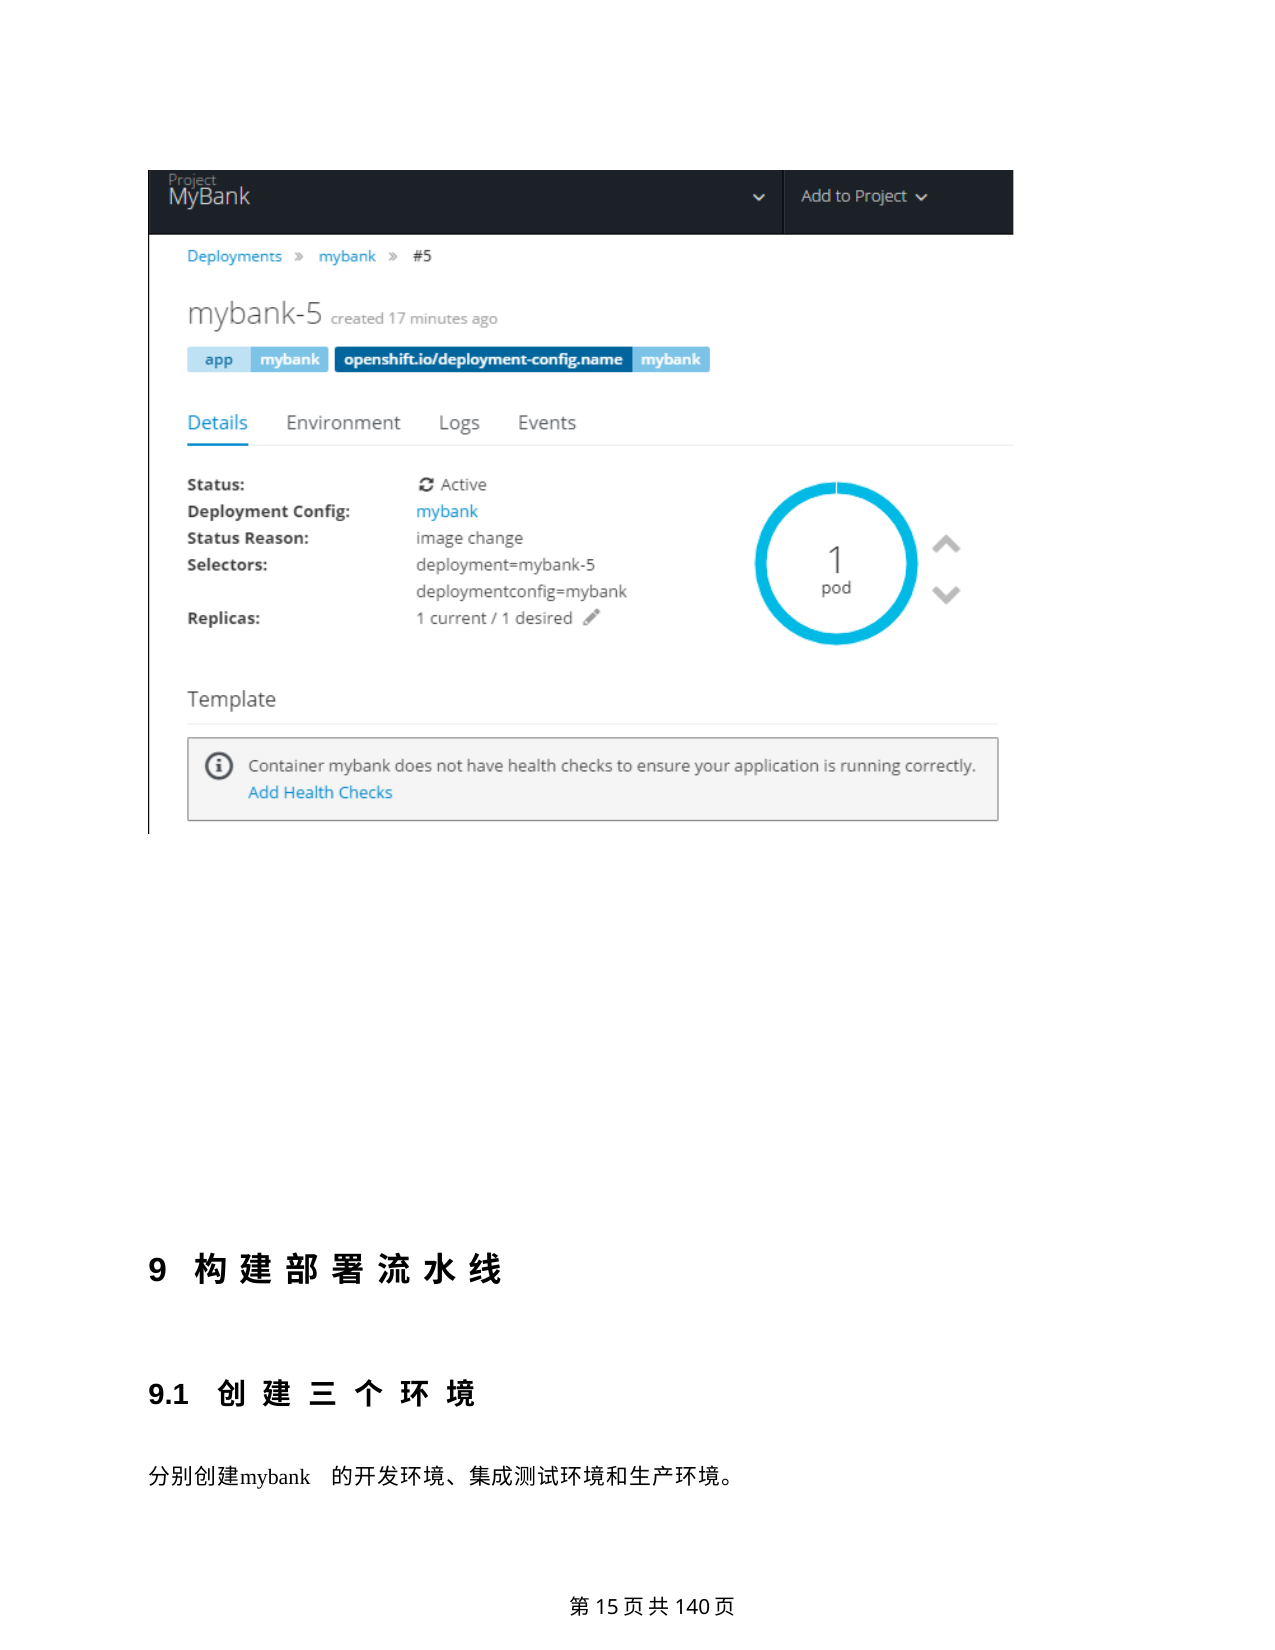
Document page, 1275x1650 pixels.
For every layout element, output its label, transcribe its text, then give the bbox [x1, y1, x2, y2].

picture [148, 170, 1014, 834]
text 分别创建mybank的开发环境、集成测试环境和生产环境。 [148, 1456, 1156, 1494]
subtitle 构建部署流水线 [148, 1230, 1156, 1305]
subtitle 创建三个环境 [148, 1354, 1156, 1429]
